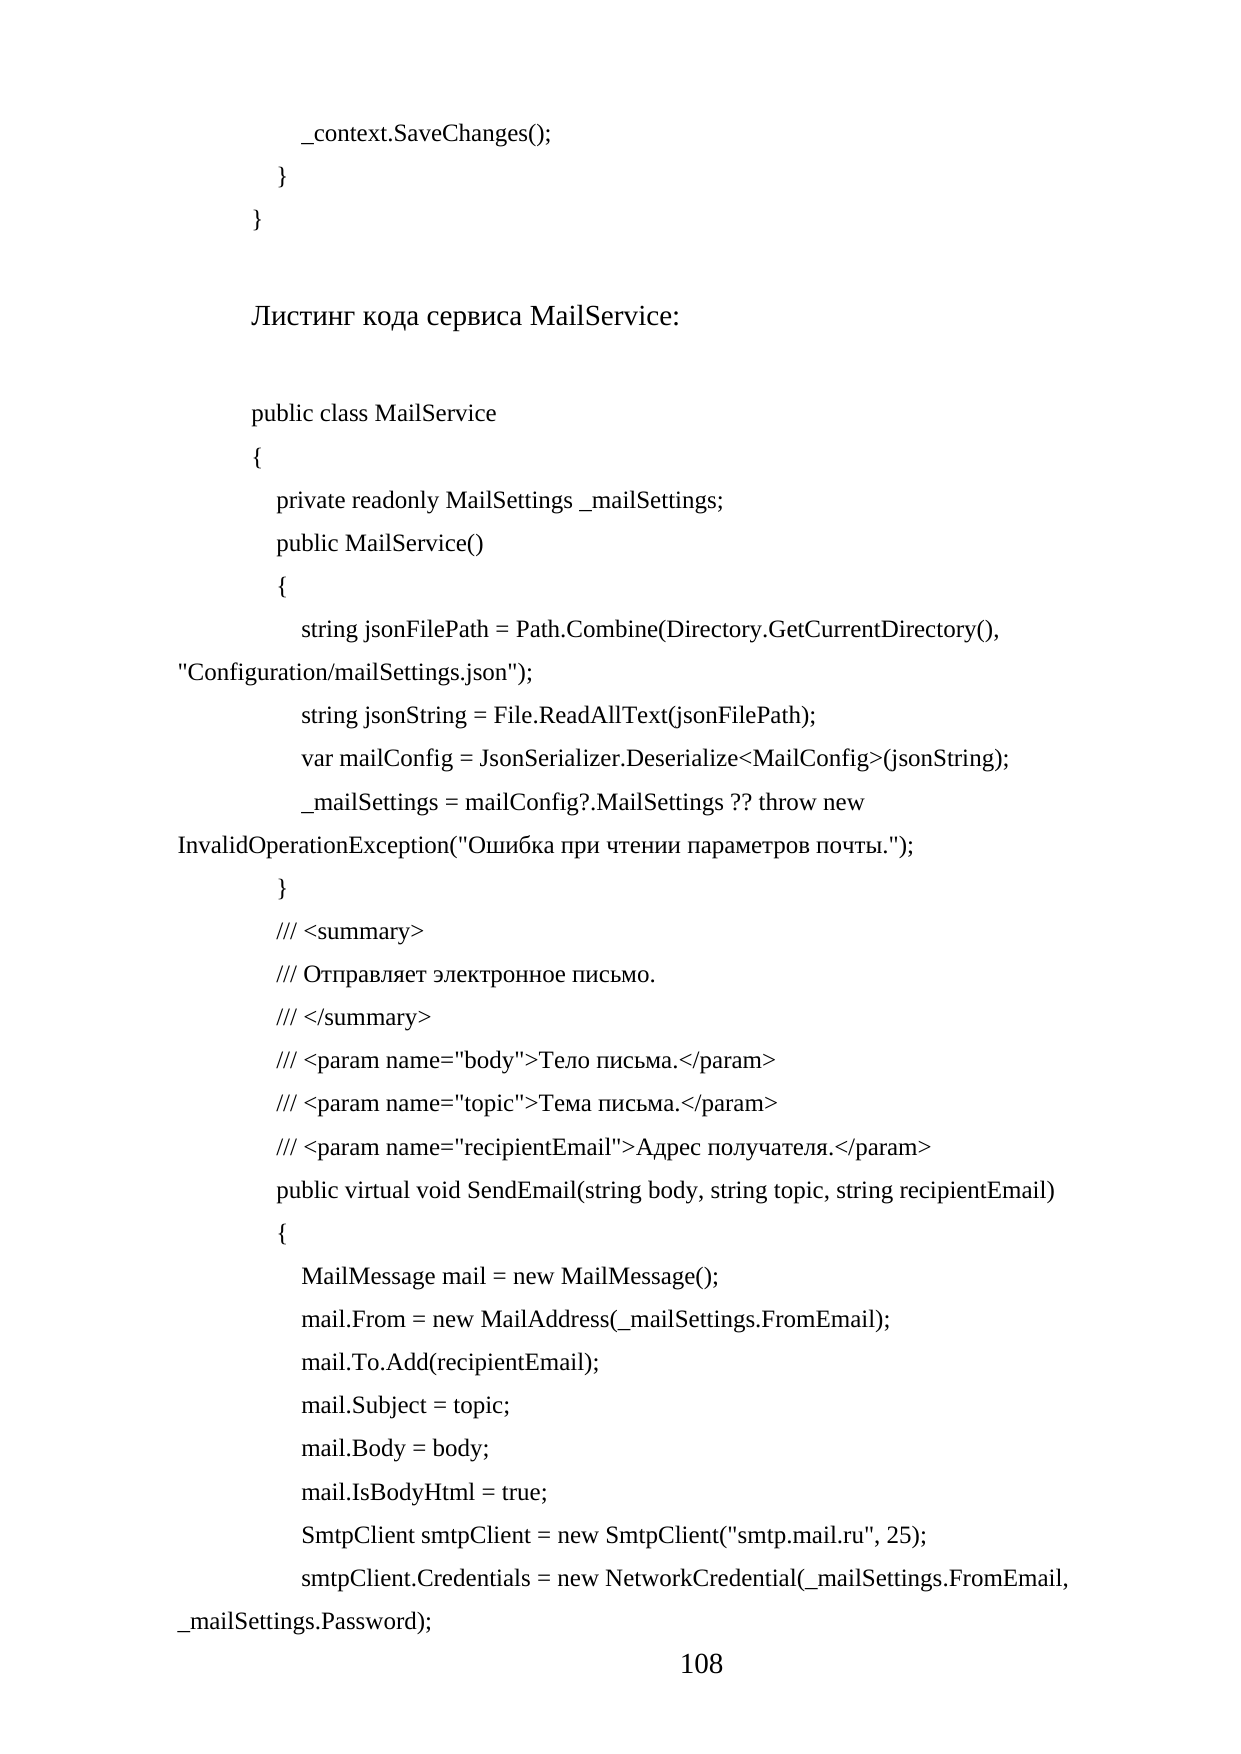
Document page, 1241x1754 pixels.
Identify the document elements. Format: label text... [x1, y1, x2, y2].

text } [177, 204, 1152, 233]
text mail.Subject = topic; [177, 1390, 1152, 1419]
text /// </summary> [177, 1002, 1152, 1031]
text { [177, 1218, 1152, 1247]
text MailMessage mail = new MailMessage(); [177, 1261, 1152, 1290]
text mail.To.Add(recipientEmail); [177, 1347, 1152, 1376]
text } [177, 873, 1152, 902]
text mail.From = new MailAddress(_mailSettings.FromEmail); [177, 1304, 1152, 1333]
text public virtual void SendEmail(string body, string topic, string recipientEmail) [177, 1175, 1152, 1203]
text { [177, 442, 1152, 470]
text mail.Body = body; [177, 1433, 1152, 1462]
text public class MailService [177, 398, 1152, 427]
text /// <param name="body">Тело письма.</param> [177, 1045, 1152, 1074]
text /// <summary> [177, 916, 1152, 945]
text /// <param name="recipientEmail">Адрес получателя.</param> [177, 1132, 1152, 1160]
text mail.IsBodyHtml = true; [177, 1477, 1152, 1505]
text /// <param name="topic">Тема письма.</param> [177, 1088, 1152, 1117]
text smtpClient.Credentials = new NetworkCredential(_mailSettings.FromEmail, _mailSettings.Password); [177, 1563, 1152, 1635]
text SmtpClient smtpClient = new SmtpClient("smtp.mail.ru", 25); [177, 1520, 1152, 1548]
text var mailConfig = JsonSerializer.Deserialize<MailConfig>(jsonString); [177, 743, 1152, 772]
text string jsonFilePath = Path.Combine(Directory.GetCurrentDirectory(), "Configuration/mailSettings.json"); [177, 614, 1152, 686]
text Листинг кода сервиса MailService: [177, 298, 1152, 331]
text public MailService() [177, 528, 1152, 557]
text { [177, 571, 1152, 600]
text private readonly MailSettings _mailSettings; [177, 485, 1152, 513]
text } [177, 161, 1152, 190]
text _context.SaveChanges(); [177, 118, 1152, 147]
text string jsonString = File.ReadAllText(jsonFilePath); [177, 700, 1152, 729]
text _mailSettings = mailConfig?.MailSettings ?? throw new InvalidOperationException("Ошибка при чтении параметров почты."); [177, 787, 1152, 858]
text /// Отправляет электронное письмо. [177, 959, 1152, 988]
